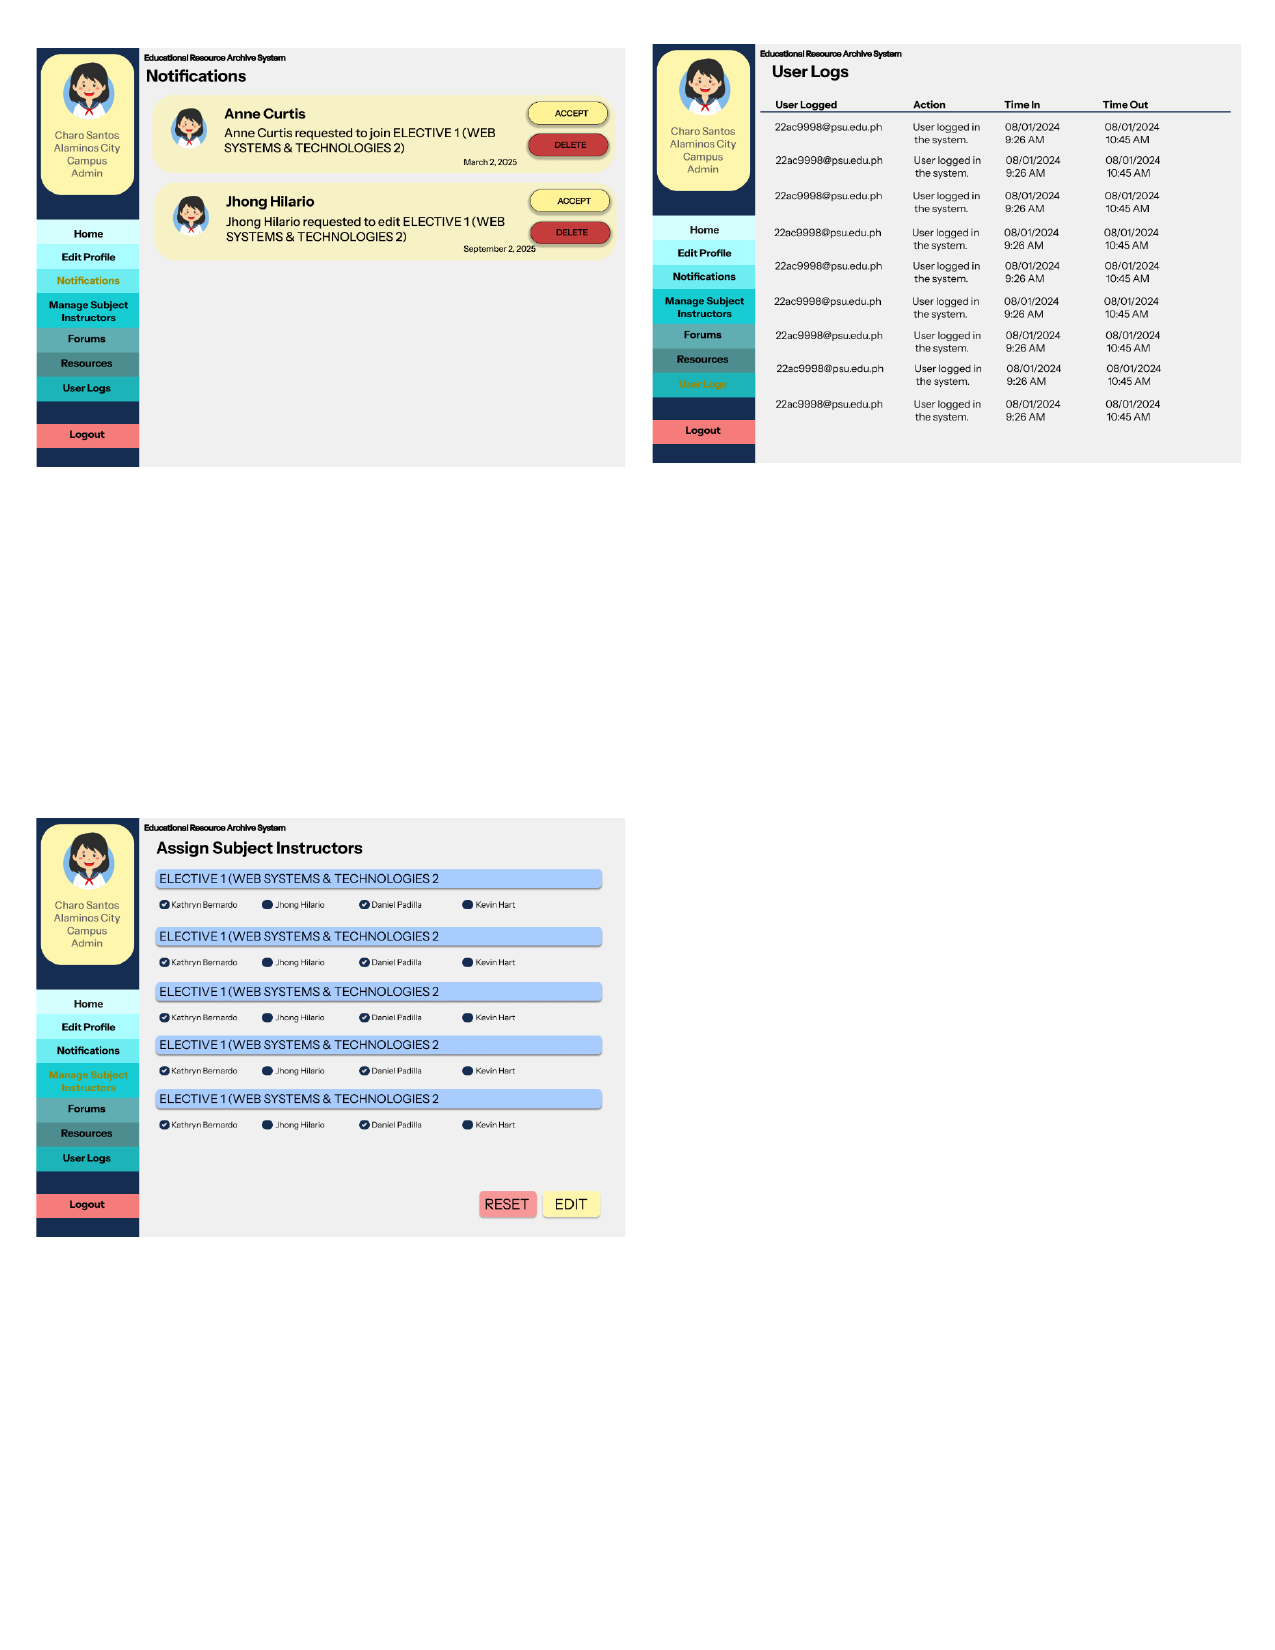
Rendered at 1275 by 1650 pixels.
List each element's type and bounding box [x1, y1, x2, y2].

picture [652, 44, 1242, 463]
picture [36, 818, 625, 1237]
picture [36, 48, 625, 467]
